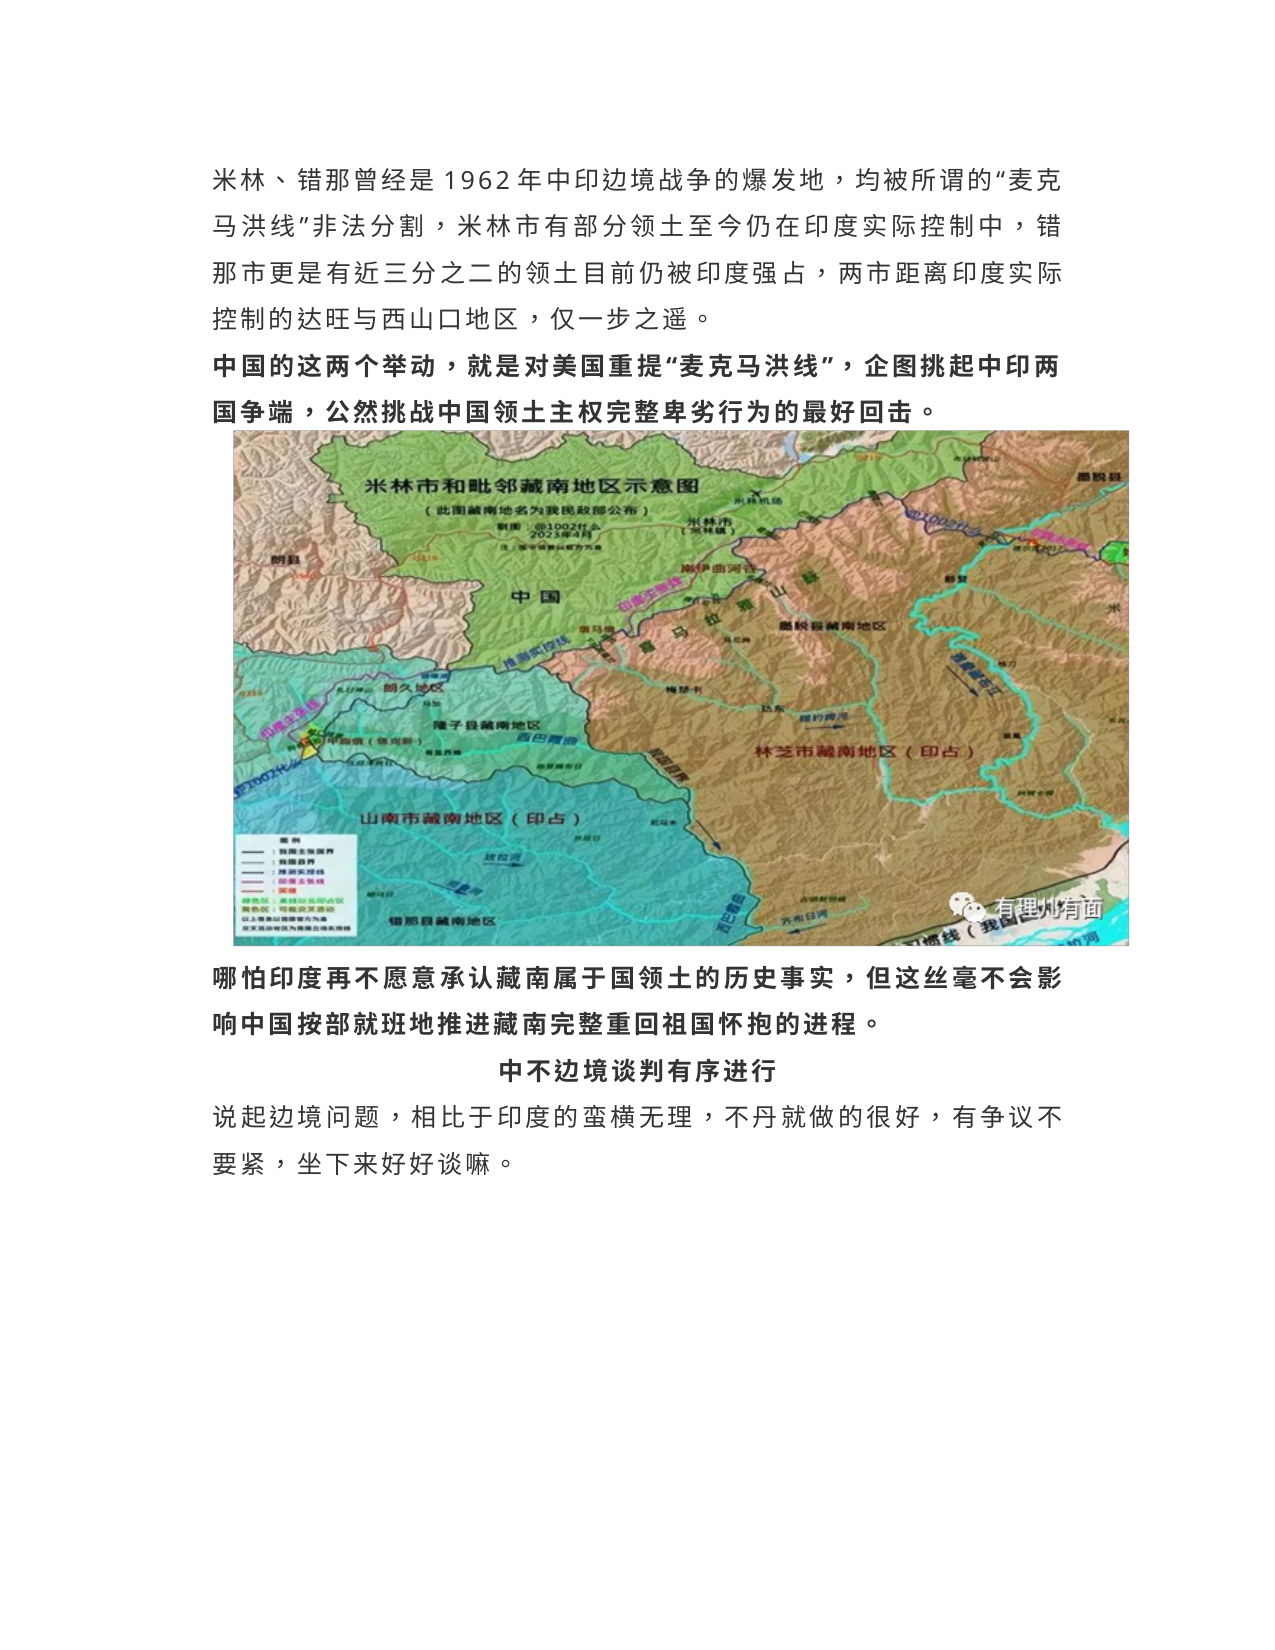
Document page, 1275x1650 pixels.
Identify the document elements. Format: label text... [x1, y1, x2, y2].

text 说起边境问题，相比于印度的蛮横无理，不丹就做的很好，有争议不要紧，坐下来好好谈嘛。 [212, 1088, 1062, 1181]
text 米林、错那曾经是1962年中印边境战争的爆发地，均被所谓的“麦克马洪线”非法分割，米林市有部分领土至今仍在印度实际控制中，错那市更是有近三分之二的领土目前仍被印度强占，两市距离印度实际控制的达旺与西山口地区，仅一步之遥。 [212, 150, 1062, 336]
picture [231, 428, 1132, 949]
text 哪怕印度再不愿意承认藏南属于国领土的历史事实，但这丝毫不会影响中国按部就班地推进藏南完整重回祖国怀抱的进程。 [212, 948, 1062, 1041]
text 中国的这两个举动，就是对美国重提“麦克马洪线”，企图挑起中印两国争端，公然挑战中国领土主权完整卑劣行为的最好回击。 [212, 336, 1062, 429]
text 中不边境谈判有序进行 [212, 1041, 1062, 1088]
